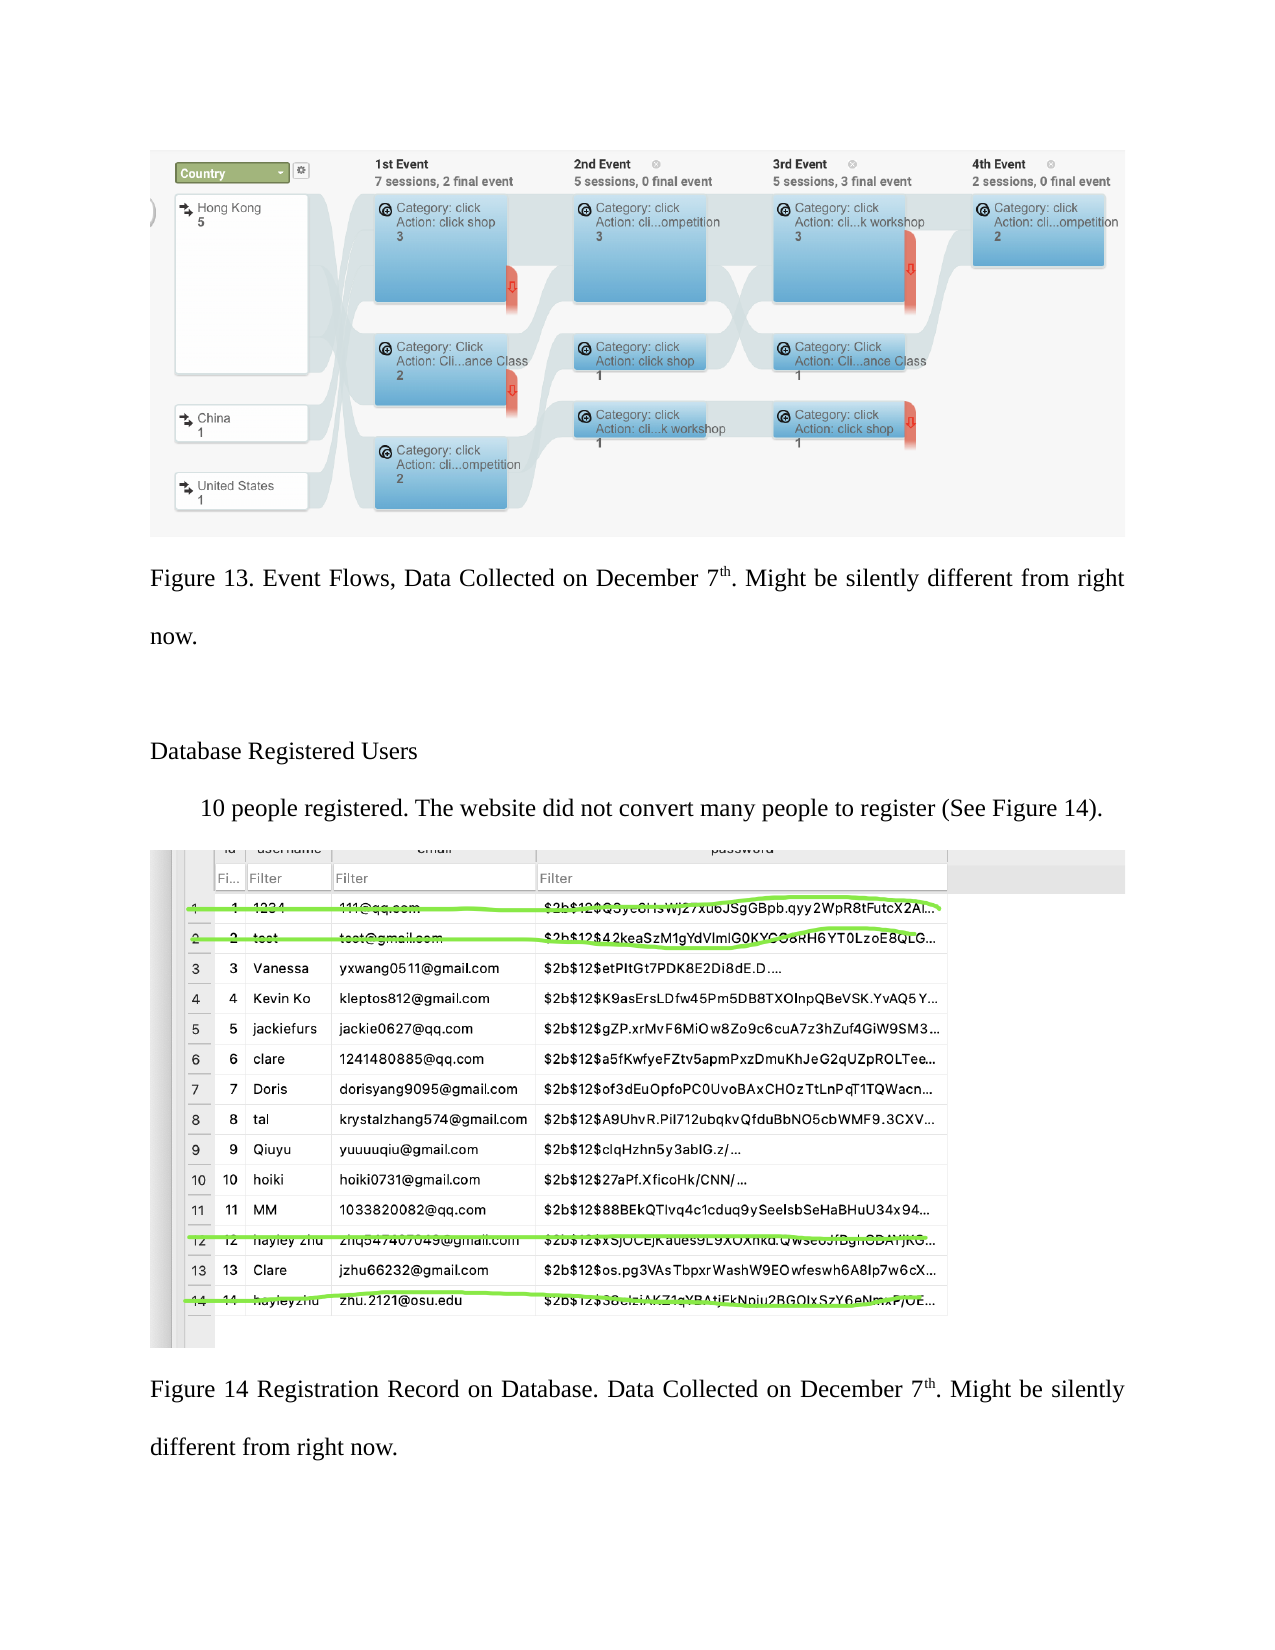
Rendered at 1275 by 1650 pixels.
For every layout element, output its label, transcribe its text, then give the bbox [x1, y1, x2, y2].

picture [150, 850, 1125, 1348]
text Figure 13. Event Flows, Data Collected on December 7th. Might be silently different from right now. [150, 563, 1125, 649]
picture [150, 150, 1125, 537]
text Figure 14 Registration Record on Database. Data Collected on December 7th. Might be silently different from right now. [150, 1374, 1125, 1461]
text 10 people registered. The website did not convert many people to register (See Figure 14). [150, 793, 1125, 822]
text Database Registered Users [150, 736, 1125, 764]
